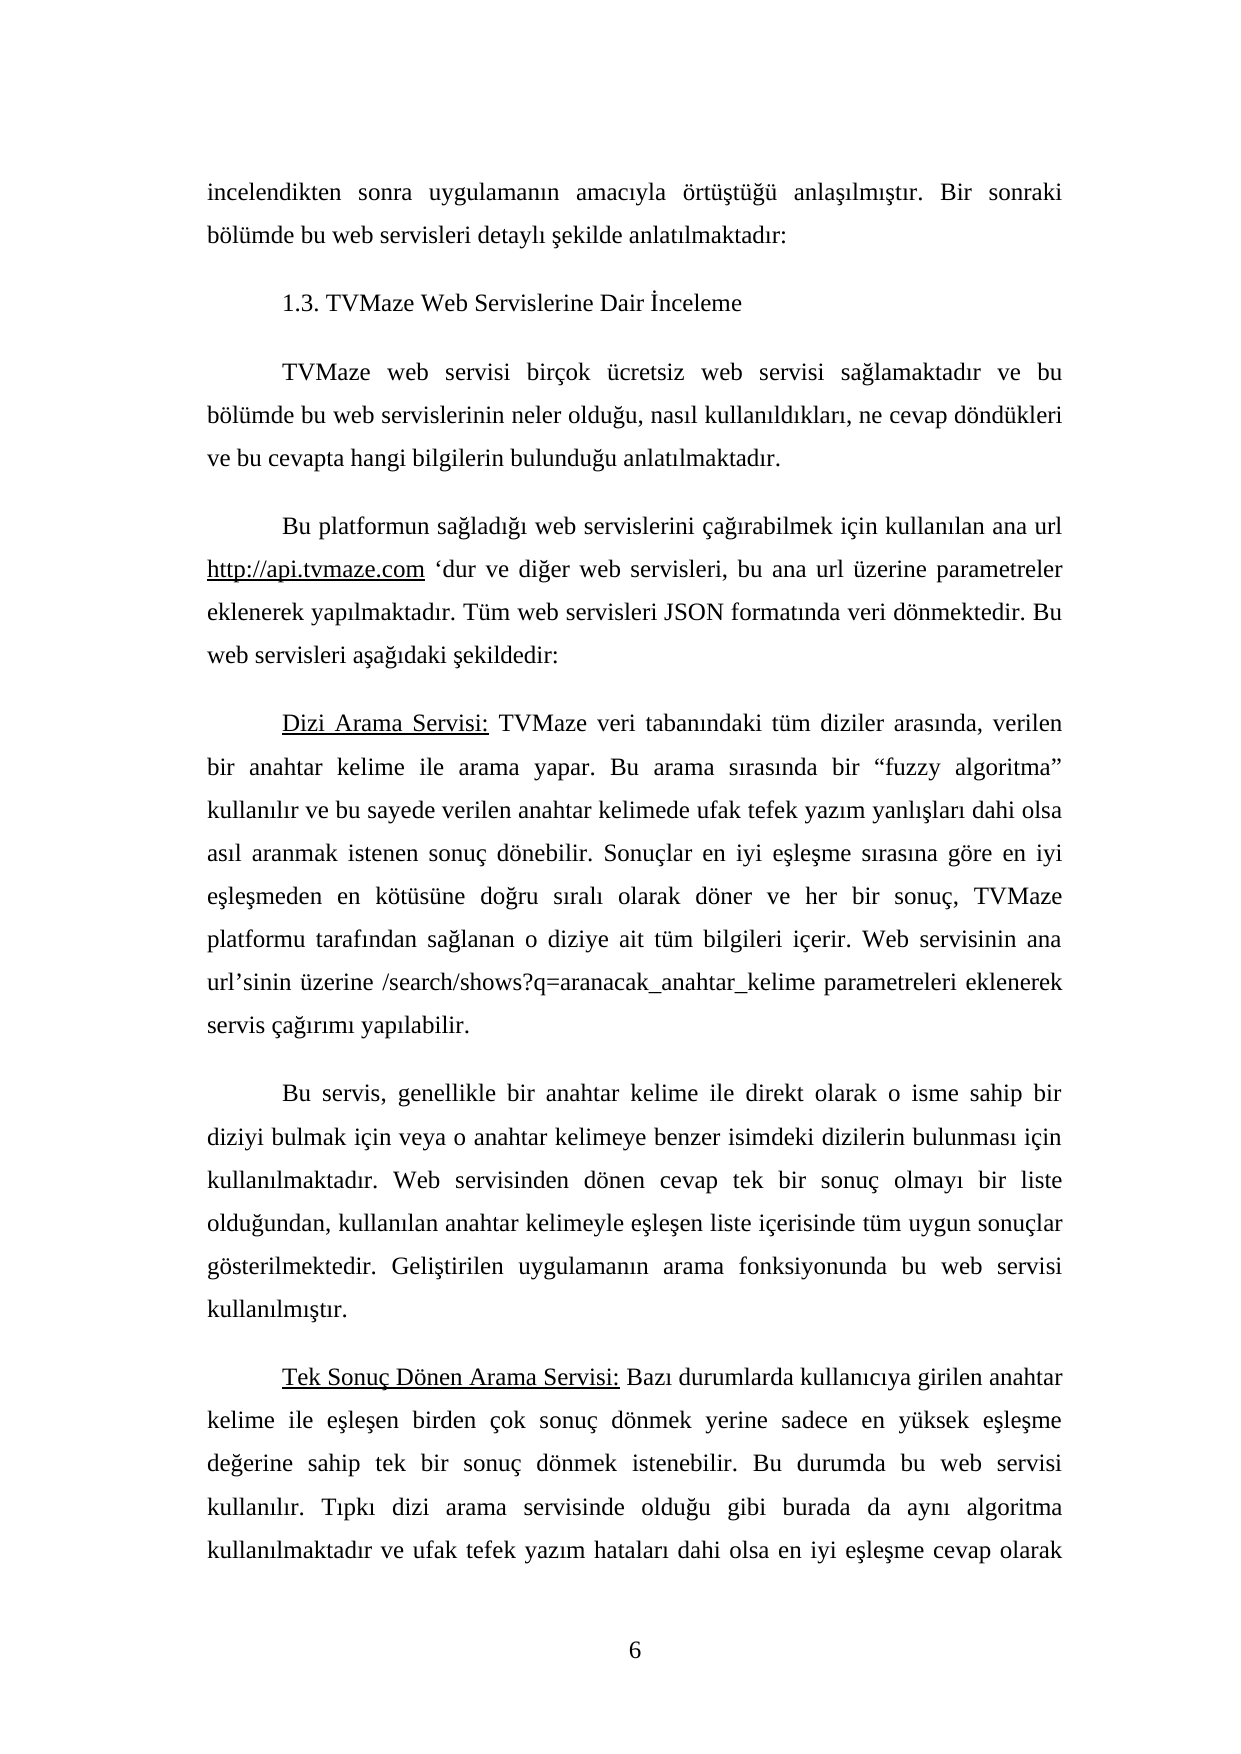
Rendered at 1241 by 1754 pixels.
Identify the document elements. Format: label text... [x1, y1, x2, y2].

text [207, 1362, 1063, 1563]
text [207, 177, 1063, 249]
text Bu servis, genellikle bir anahtar kelime ile direkt olarak o isme sahip bir diziyi bulmak için veya o anahtar kelimeye benzer isimdeki dizilerin bulunması için kullanılmaktadır. Web servisinden dönen cevap tek bir sonuç olmayı bir liste olduğundan, kullanılan anahtar kelimeyle eşleşen liste içerisinde tüm uygun sonuçlar gösterilmektedir. Geliştirilen uygulamanın arama fonksiyonunda bu web servisi kullanılmıştır. [207, 1078, 1063, 1323]
text Dizi Arama Servisi: TVMaze veri tabanındaki tüm diziler arasında, verilen bir anahtar kelime ile arama yapar. Bu arama sırasında bir “fuzzy algoritma” kullanılır ve bu sayede verilen anahtar kelimede ufak tefek yazım yanlışları dahi olsa asıl aranmak istenen sonuç dönebilir. Sonuçlar en iyi eşleşme sırasına göre en iyi eşleşmeden en kötüsüne doğru sıralı olarak döner ve her bir sonuç, TVMaze platformu tarafından sağlanan o diziye ait tüm bilgileri içerir. Web servisinin ana url’sinin üzerine /search/shows?q=aranacak_anahtar_kelime parametreleri eklenerek servis çağırımı yapılabilir. [207, 708, 1063, 1039]
text Bu platformun sağladığı web servislerini çağırabilmek için kullanılan ana url http://api.tvmaze.com ‘dur ve diğer web servisleri, bu ana url üzerine parametreler eklenerek yapılmaktadır. Tüm web servisleri JSON formatında veri dönmektedir. Bu web servisleri aşağıdaki şekildedir: [207, 511, 1063, 669]
text 1.3. TVMaze Web Servislerine Dair İnceleme [207, 288, 1063, 317]
text TVMaze web servisi birçok ücretsiz web servisi sağlamaktadır ve bu bölümde bu web servislerinin neler olduğu, nasıl kullanıldıkları, ne cevap döndükleri ve bu cevapta hangi bilgilerin bulunduğu anlatılmaktadır. [207, 357, 1063, 472]
